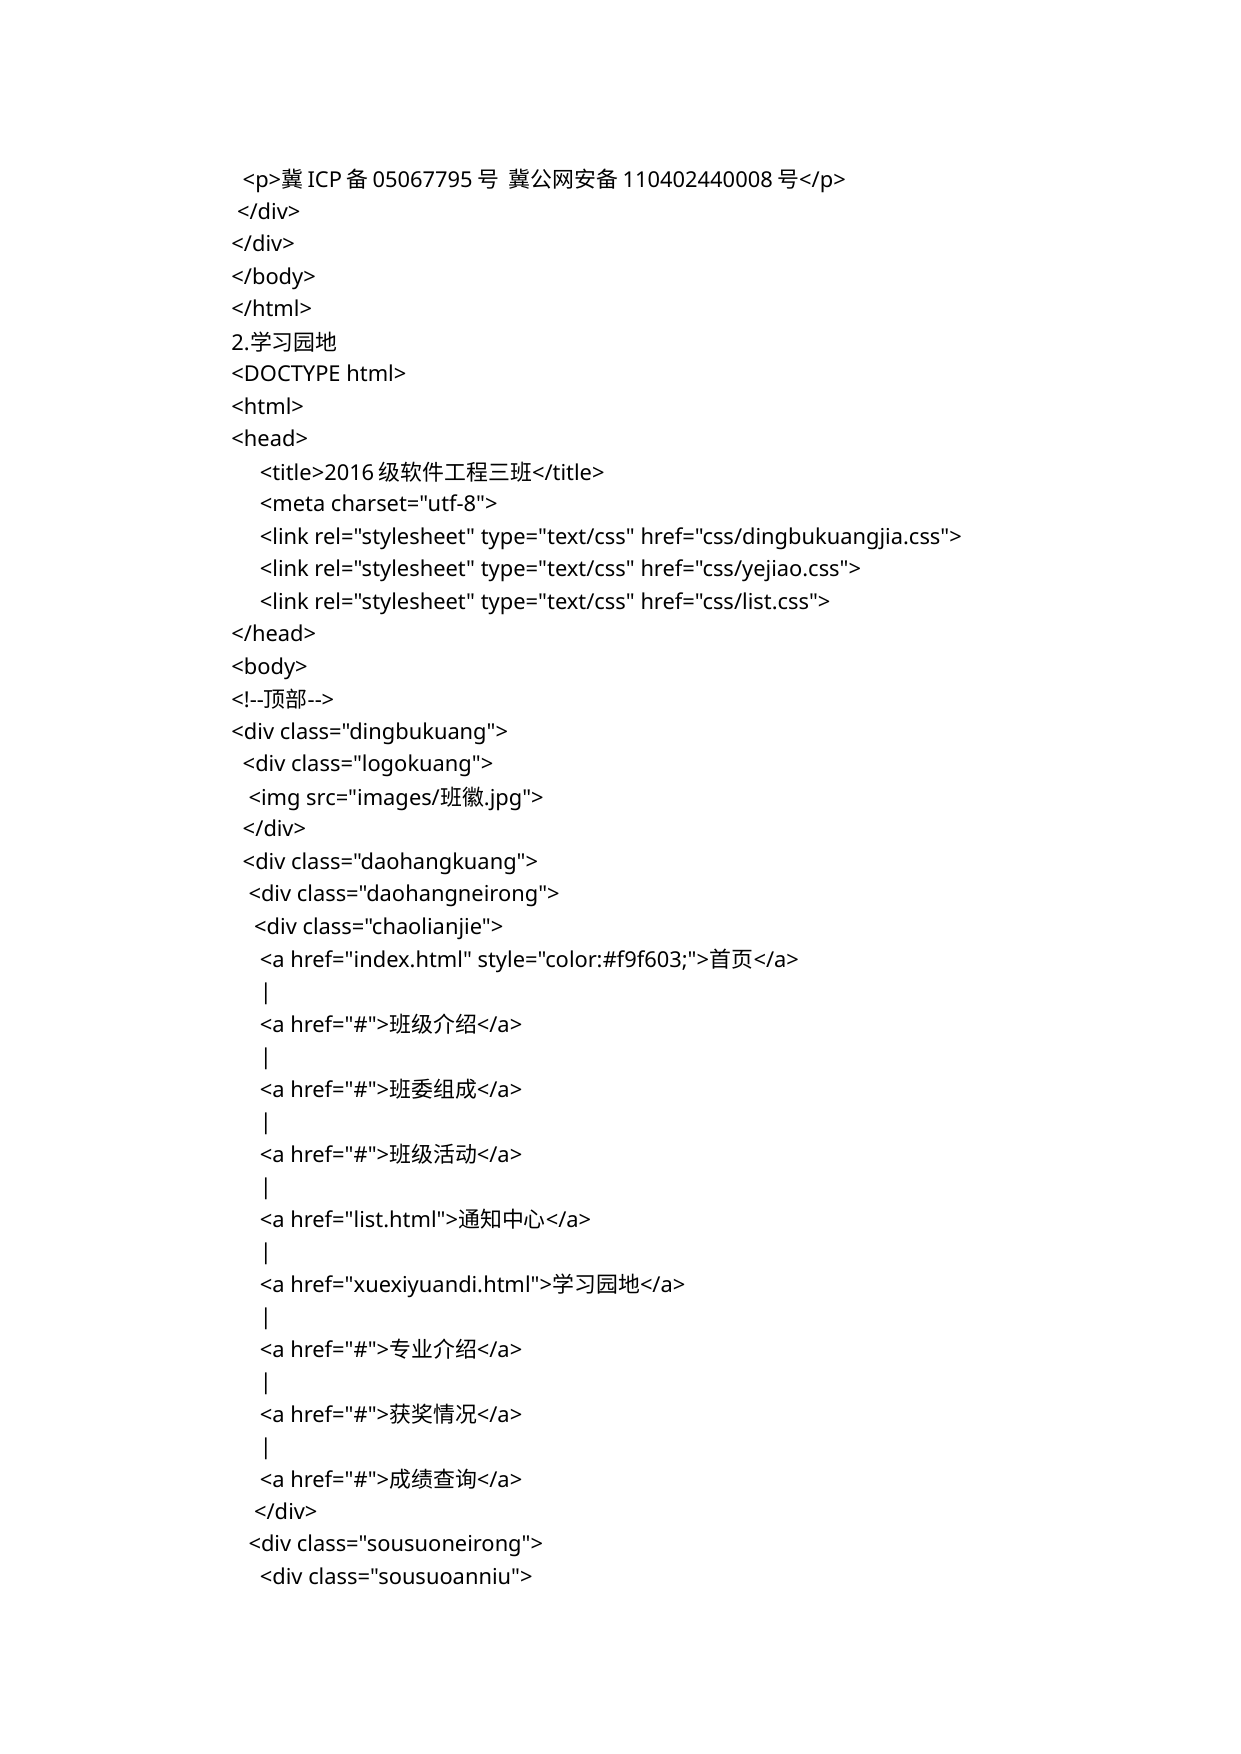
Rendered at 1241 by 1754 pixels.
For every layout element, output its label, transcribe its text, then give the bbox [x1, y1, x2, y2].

text <link rel="stylesheet" type="text/css" href="css/list.css"> [187, 584, 1053, 617]
text <a href="#">班委组成</a> [187, 1072, 1053, 1104]
text </head> [187, 617, 1053, 649]
text <meta charset="utf-8"> [187, 487, 1053, 519]
text </div> [187, 812, 1053, 844]
text <div class="daohangneirong"> [187, 877, 1053, 909]
text | [187, 1299, 1053, 1332]
text <a href="#">成绩查询</a> [187, 1462, 1053, 1494]
text <div class="sousuoanniu"> [187, 1559, 1053, 1592]
text </div> [187, 227, 1053, 259]
text | [187, 974, 1053, 1007]
text <title>2016级软件工程三班</title> [187, 454, 1053, 487]
text <div class="dingbukuang"> [187, 714, 1053, 747]
text <img src="images/班徽.jpg"> [187, 779, 1053, 812]
text <link rel="stylesheet" type="text/css" href="css/dingbukuangjia.css"> [187, 519, 1053, 552]
text | [187, 1104, 1053, 1137]
text <p>冀ICP备05067795号 冀公网安备110402440008号</p> [187, 162, 1053, 194]
text | [187, 1429, 1053, 1462]
text <a href="#">班级活动</a> [187, 1137, 1053, 1169]
text <a href="index.html" style="color:#f9f603;">首页</a> [187, 942, 1053, 974]
text 2.学习园地 [187, 324, 1053, 357]
text <body> [187, 649, 1053, 682]
text <DOCTYPE html> [187, 357, 1053, 389]
text </div> [187, 1494, 1053, 1527]
text <a href="xuexiyuandi.html">学习园地</a> [187, 1267, 1053, 1299]
text <div class="logokuang"> [187, 747, 1053, 779]
text <div class="chaolianjie"> [187, 909, 1053, 942]
text </html> [187, 292, 1053, 324]
text <div class="sousuoneirong"> [187, 1527, 1053, 1559]
text | [187, 1169, 1053, 1202]
text </body> [187, 259, 1053, 292]
text <!--顶部--> [187, 682, 1053, 714]
text </div> [187, 194, 1053, 227]
text <head> [187, 422, 1053, 454]
text | [187, 1039, 1053, 1072]
text <link rel="stylesheet" type="text/css" href="css/yejiao.css"> [187, 552, 1053, 584]
text <a href="#">班级介绍</a> [187, 1007, 1053, 1039]
text | [187, 1364, 1053, 1397]
text <a href="list.html">通知中心</a> [187, 1202, 1053, 1234]
text <div class="daohangkuang"> [187, 844, 1053, 877]
text | [187, 1234, 1053, 1267]
text <a href="#">获奖情况</a> [187, 1397, 1053, 1429]
text <html> [187, 389, 1053, 422]
text <a href="#">专业介绍</a> [187, 1332, 1053, 1364]
